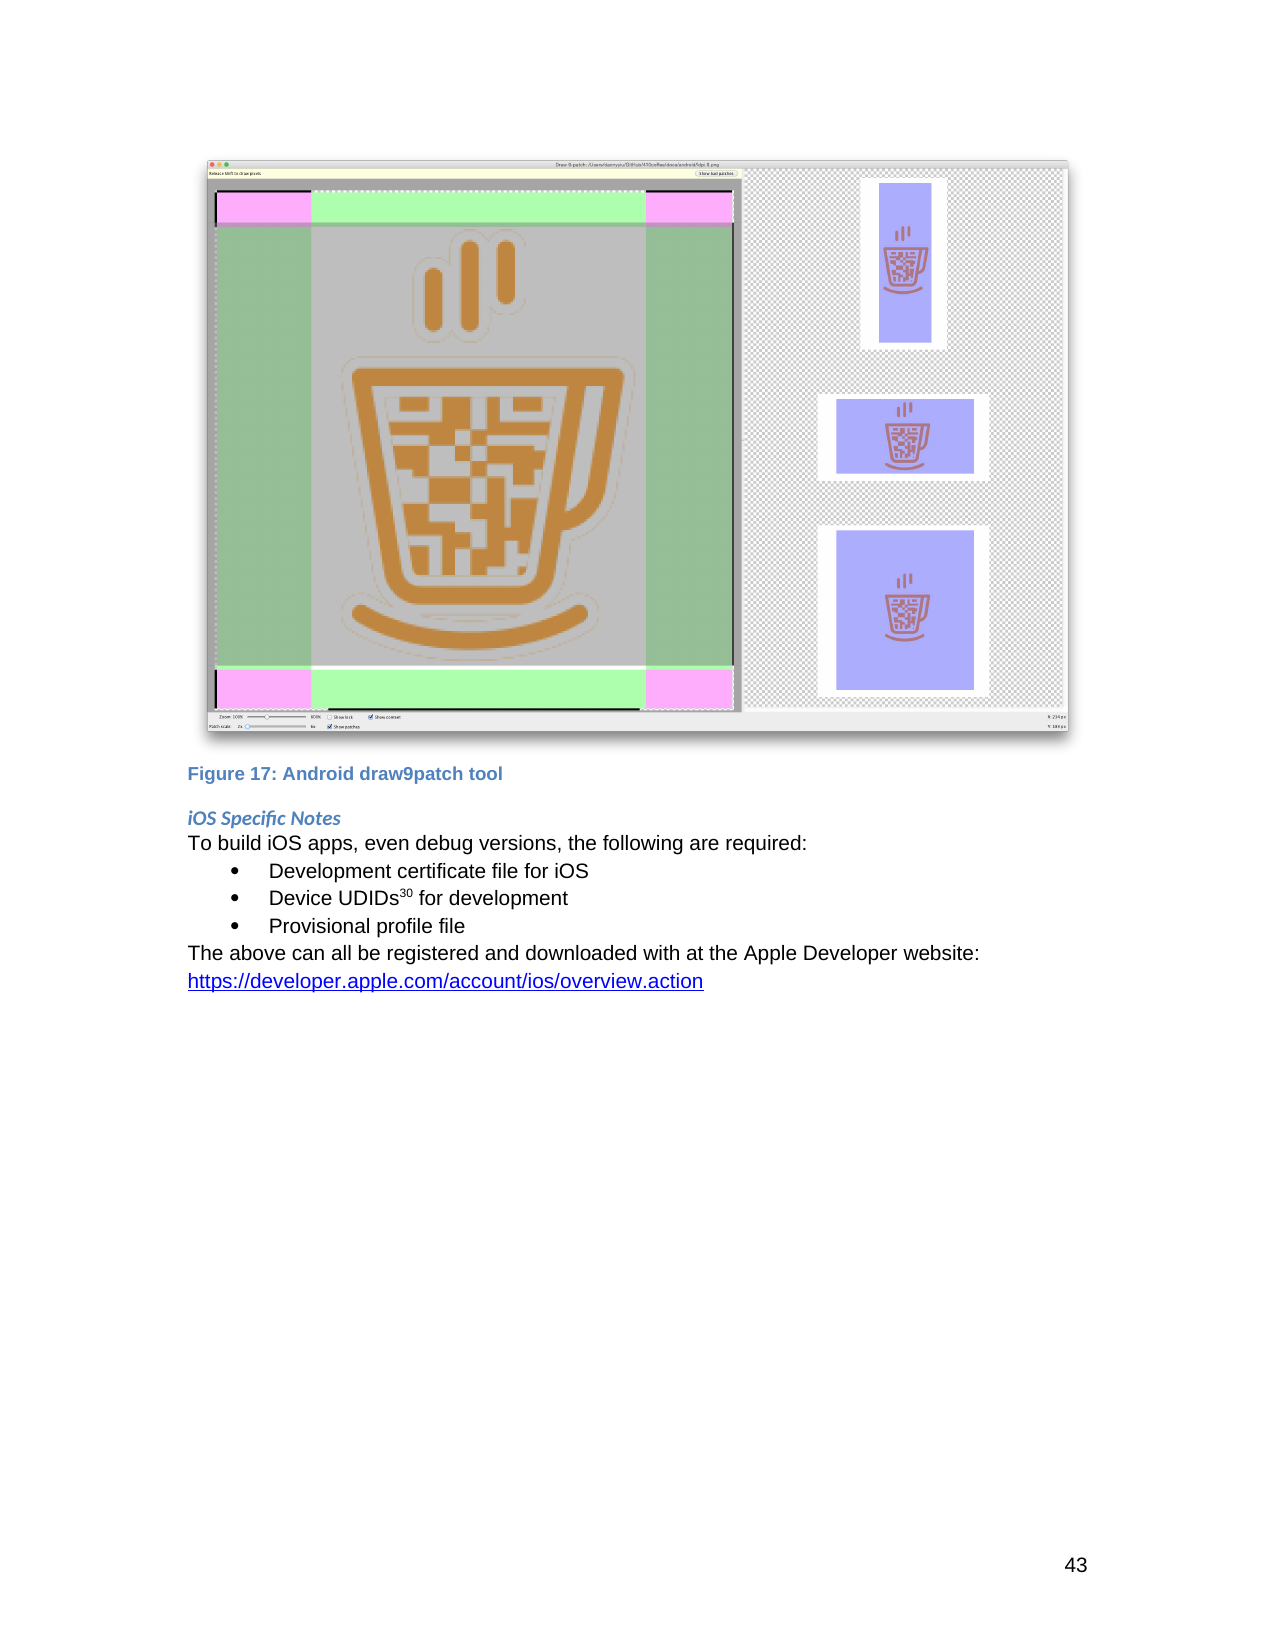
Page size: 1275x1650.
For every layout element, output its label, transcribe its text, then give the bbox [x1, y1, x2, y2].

list Provisional profile file [231, 914, 1087, 938]
subtitle iOS Specific Notes [187, 806, 1087, 831]
text To build iOS apps, even debug versions, the following are required: [187, 831, 1087, 855]
list Development certificate file for iOS [231, 858, 1087, 882]
list Device UDIDs30 for development [231, 886, 1087, 910]
text The above can all be registered and downloaded with at the Apple Developer website: https://developer.apple.com/account/ios/overview.action [187, 941, 1087, 993]
picture [187, 150, 1088, 760]
